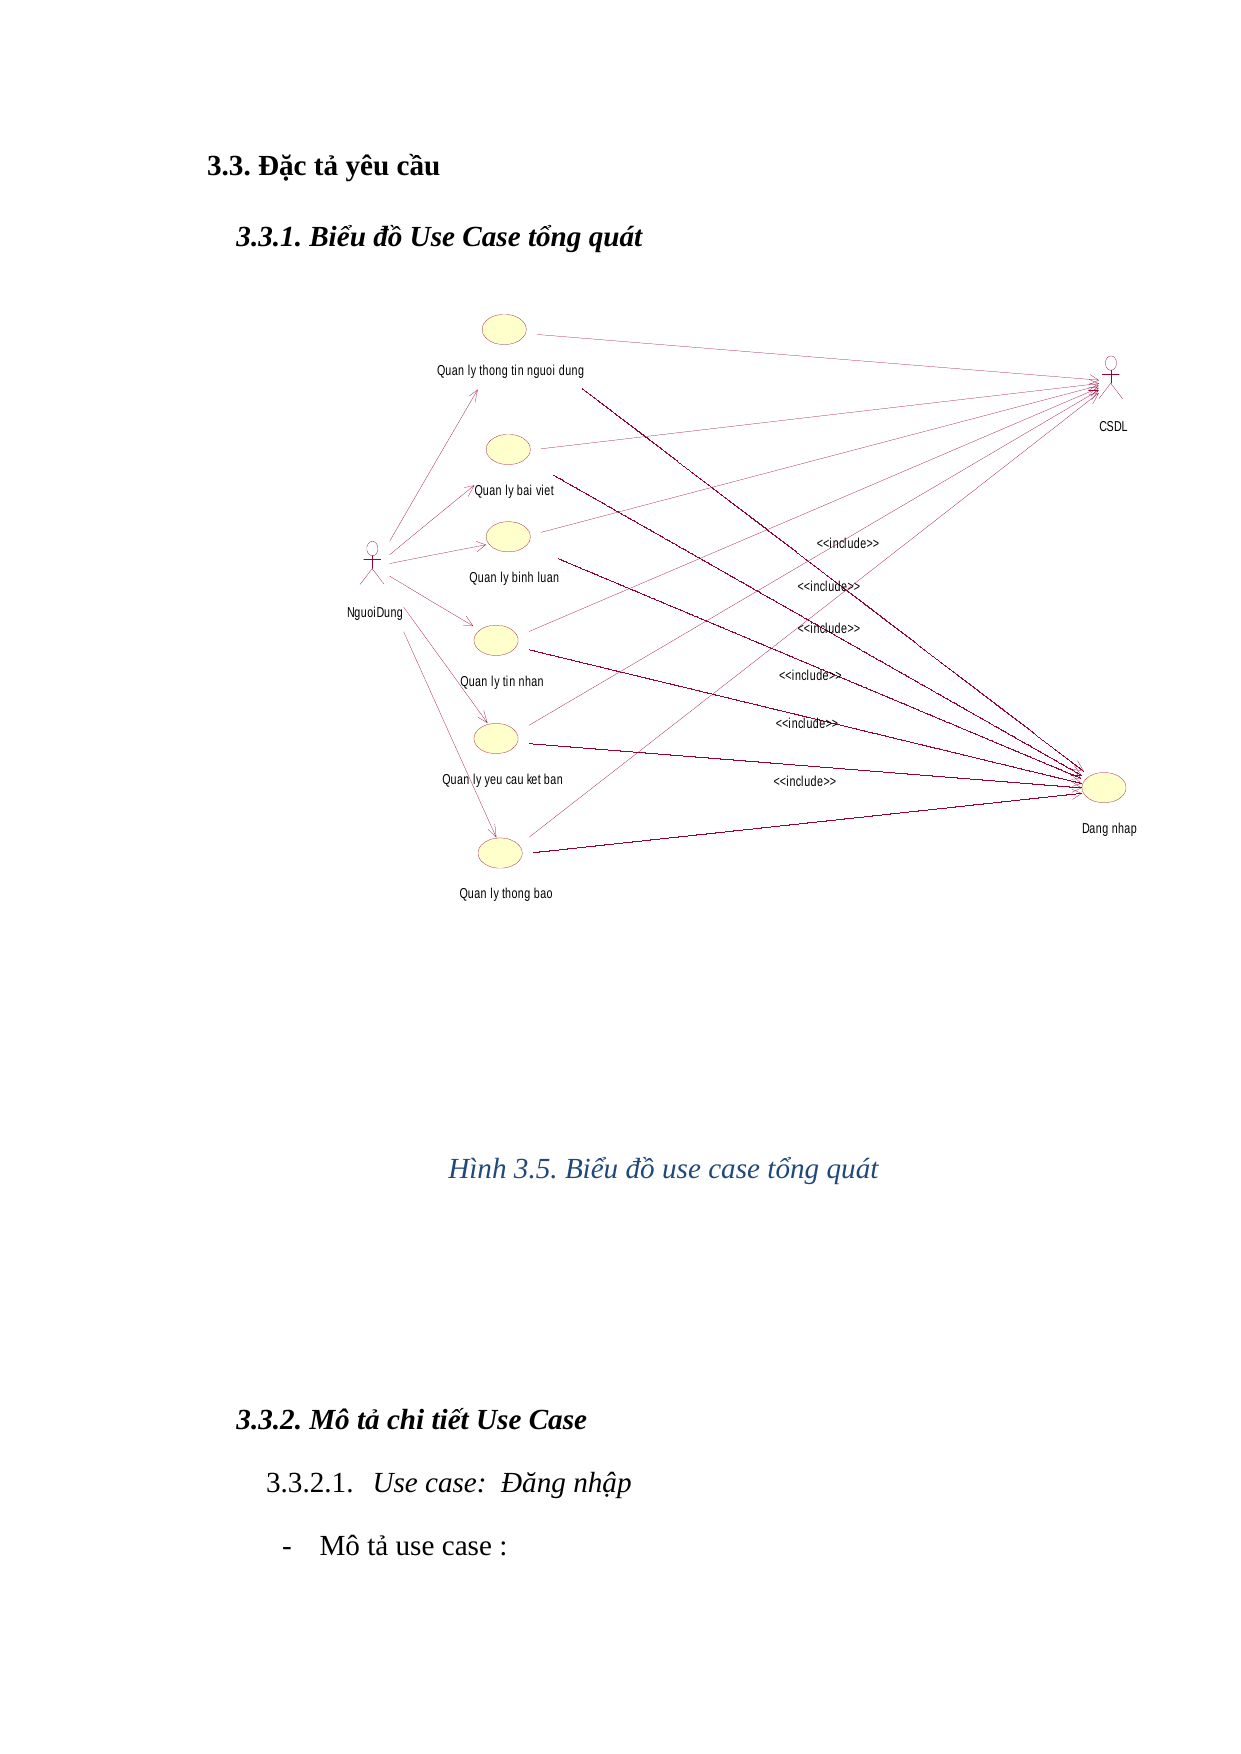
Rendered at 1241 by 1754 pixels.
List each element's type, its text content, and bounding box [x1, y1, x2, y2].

list Mô tả use case : [282, 1528, 1122, 1561]
subtitle Mô tả chi tiết Use Case [236, 1402, 1122, 1436]
subtitle Đặc tả yêu cầu [207, 148, 1122, 181]
subtitle Use case: Đăng nhập [266, 1465, 1122, 1498]
subtitle Biểu đồ Use Case tổng quát [236, 219, 1122, 252]
